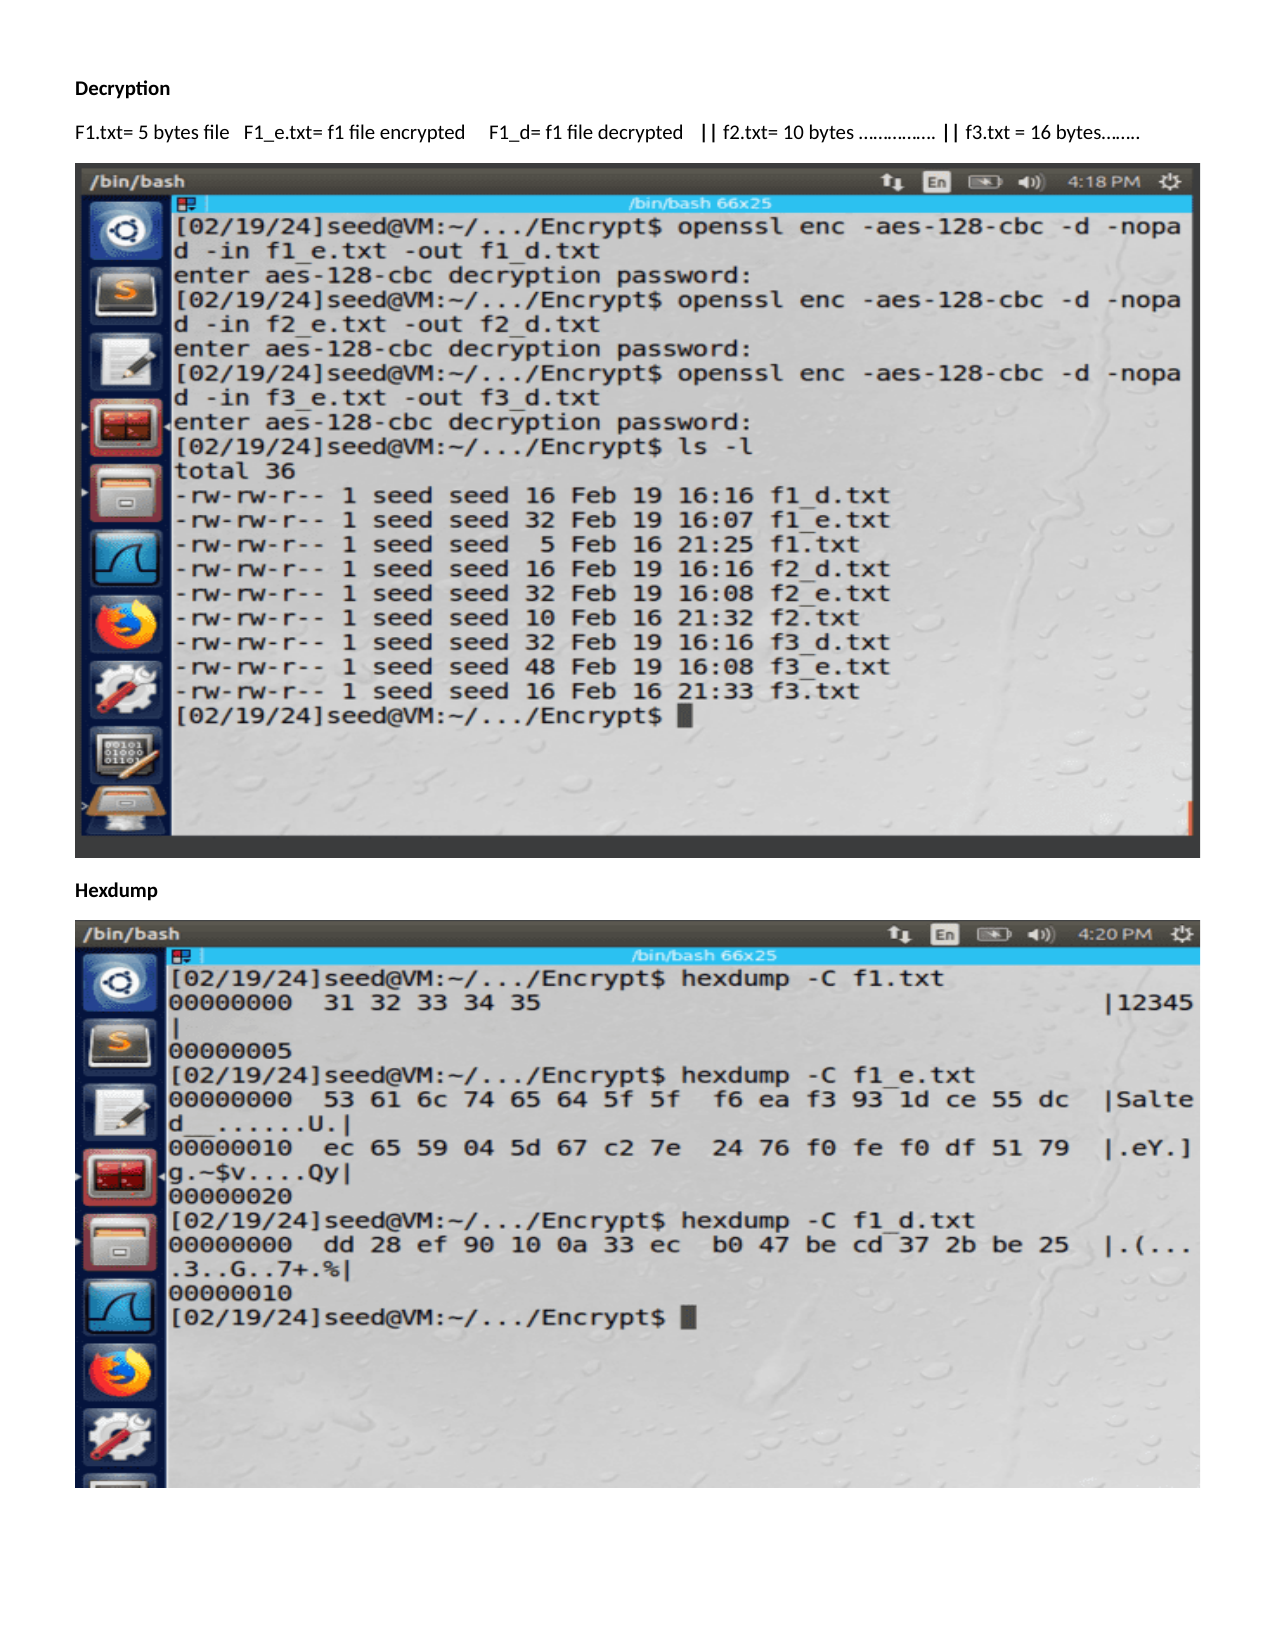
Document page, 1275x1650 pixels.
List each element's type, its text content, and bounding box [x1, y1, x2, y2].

picture [75, 920, 1200, 1488]
text Hexdump [75, 877, 1200, 902]
picture [75, 163, 1200, 858]
text Decryption [75, 75, 1200, 100]
text F1.txt= 5 bytes file F1_e.txt= f1 file encrypted F1_d= f1 file decrypted || f2.txt= 10 bytes ……………. || f3.txt = 16 bytes…….. [75, 119, 1200, 144]
